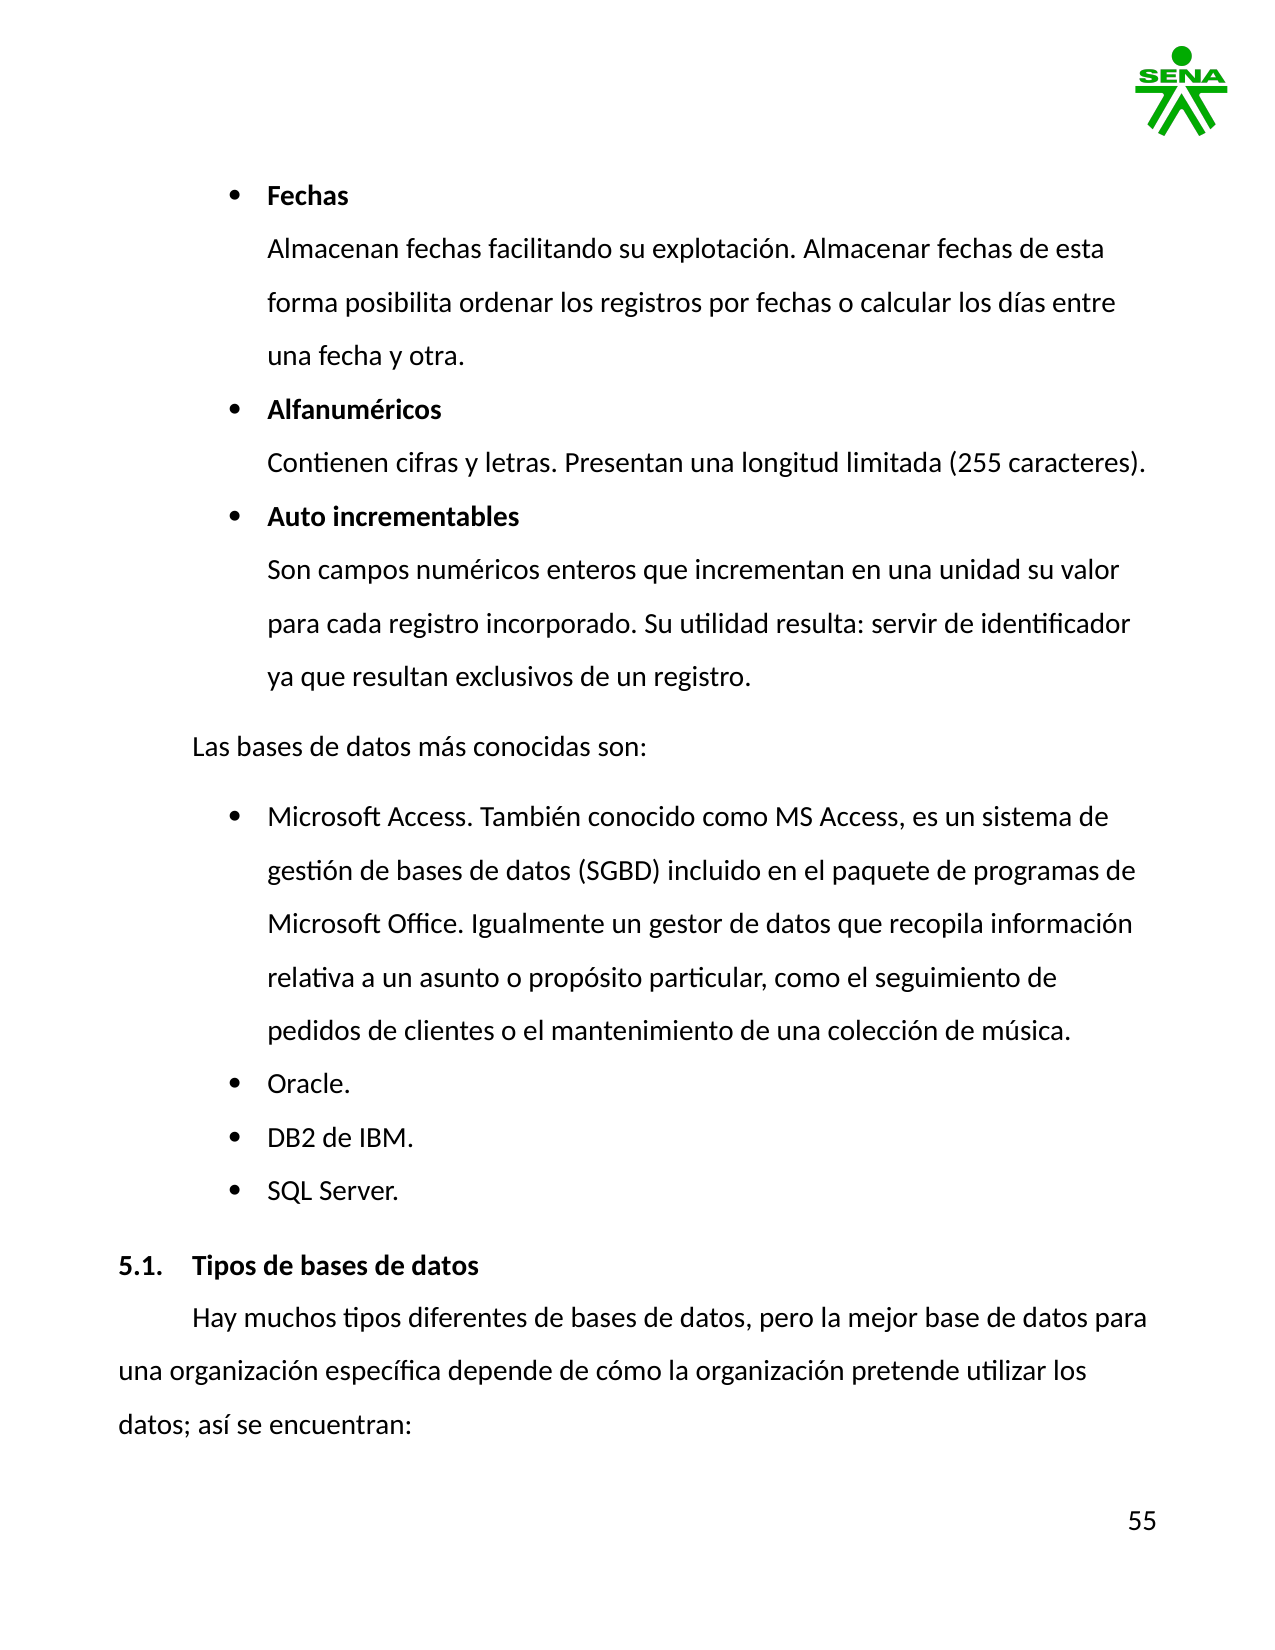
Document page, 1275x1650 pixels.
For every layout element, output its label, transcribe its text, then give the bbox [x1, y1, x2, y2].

list DB2 de IBM. [229, 1119, 1157, 1154]
list SQL Server. [229, 1172, 1157, 1208]
text Hay muchos tipos diferentes de bases de datos, pero la mejor base de datos para una organización específica depende de cómo la organización pretende utilizar los datos; así se encuentran: [118, 1299, 1157, 1441]
list Fechas Almacenan fechas facilitando su explotación. Almacenar fechas de esta forma posibilita ordenar los registros por fechas o calcular los días entre una fecha y otra. [229, 177, 1157, 373]
subtitle Tipos de bases de datos [118, 1247, 1157, 1282]
picture [1135, 46, 1228, 136]
list Microsoft Access. También conocido como MS Access, es un sistema de gestión de bases de datos (SGBD) incluido en el paquete de programas de Microsoft Office. Igualmente un gestor de datos que recopila información relativa a un asunto o propósito particular, como el seguimiento de pedidos de clientes o el mantenimiento de una colección de música. [229, 798, 1157, 1048]
text Las bases de datos más conocidas son: [118, 728, 1157, 764]
list Auto incrementables Son campos numéricos enteros que incrementan en una unidad su valor para cada registro incorporado. Su utilidad resulta: servir de identificador ya que resultan exclusivos de un registro. [229, 498, 1157, 694]
list Oracle. [229, 1066, 1157, 1101]
list Alfanuméricos Contienen cifras y letras. Presentan una longitud limitada (255 caracteres). [229, 391, 1157, 480]
